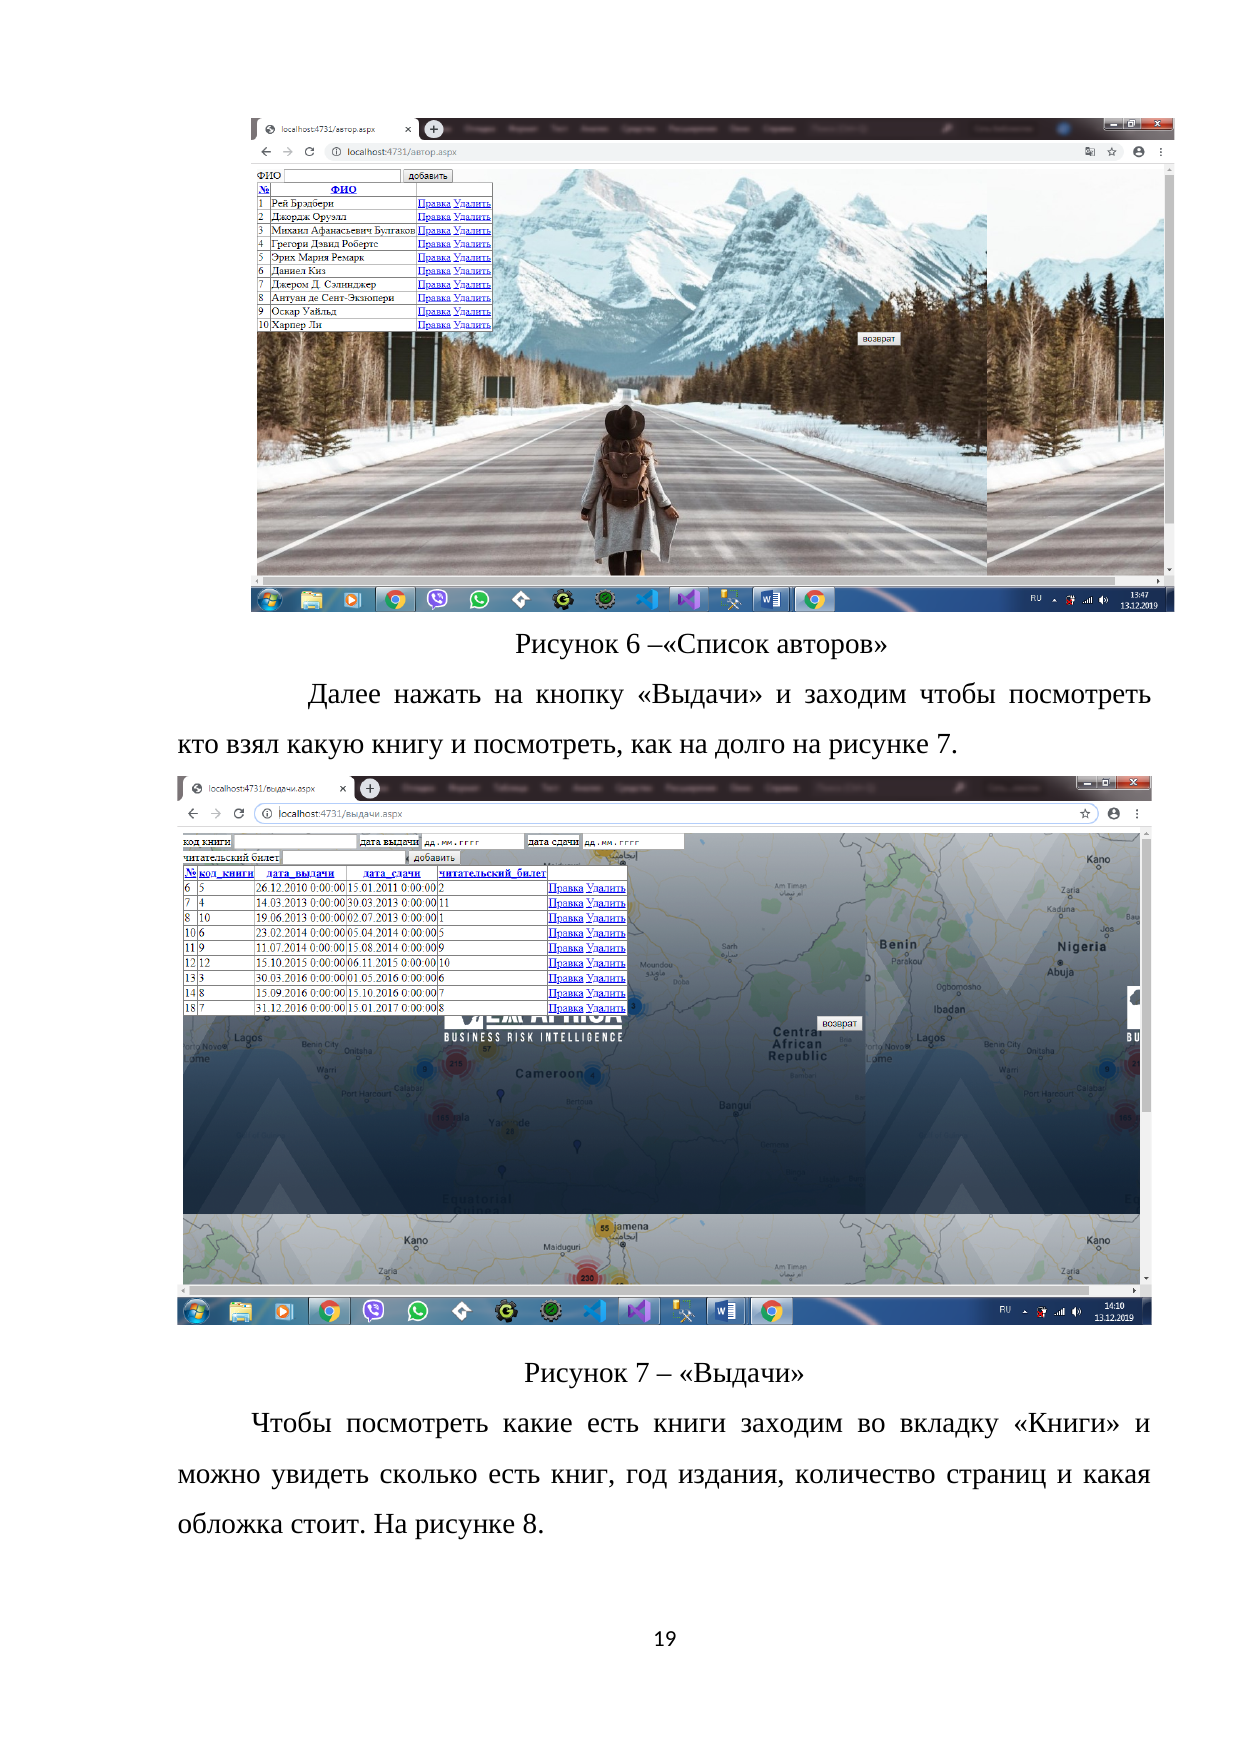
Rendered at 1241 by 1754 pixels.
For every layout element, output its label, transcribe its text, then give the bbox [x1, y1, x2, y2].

picture [251, 118, 1175, 612]
picture [177, 776, 1152, 1325]
text Далее нажать на кнопку «Выдачи» и заходим чтобы посмотреть кто взял какую книгу и посмотреть, как на долго на рисунке 7. [177, 676, 1152, 760]
text Рисунок 7 – «Выдачи» [177, 1355, 1152, 1389]
text Рисунок 6 –«Список авторов» [177, 626, 1152, 659]
text Чтобы посмотреть какие есть книги заходим во вкладку «Книги» и можно увидеть сколько есть книг, год издания, количество страниц и какая обложка стоит. На рисунке 8. [177, 1406, 1152, 1540]
